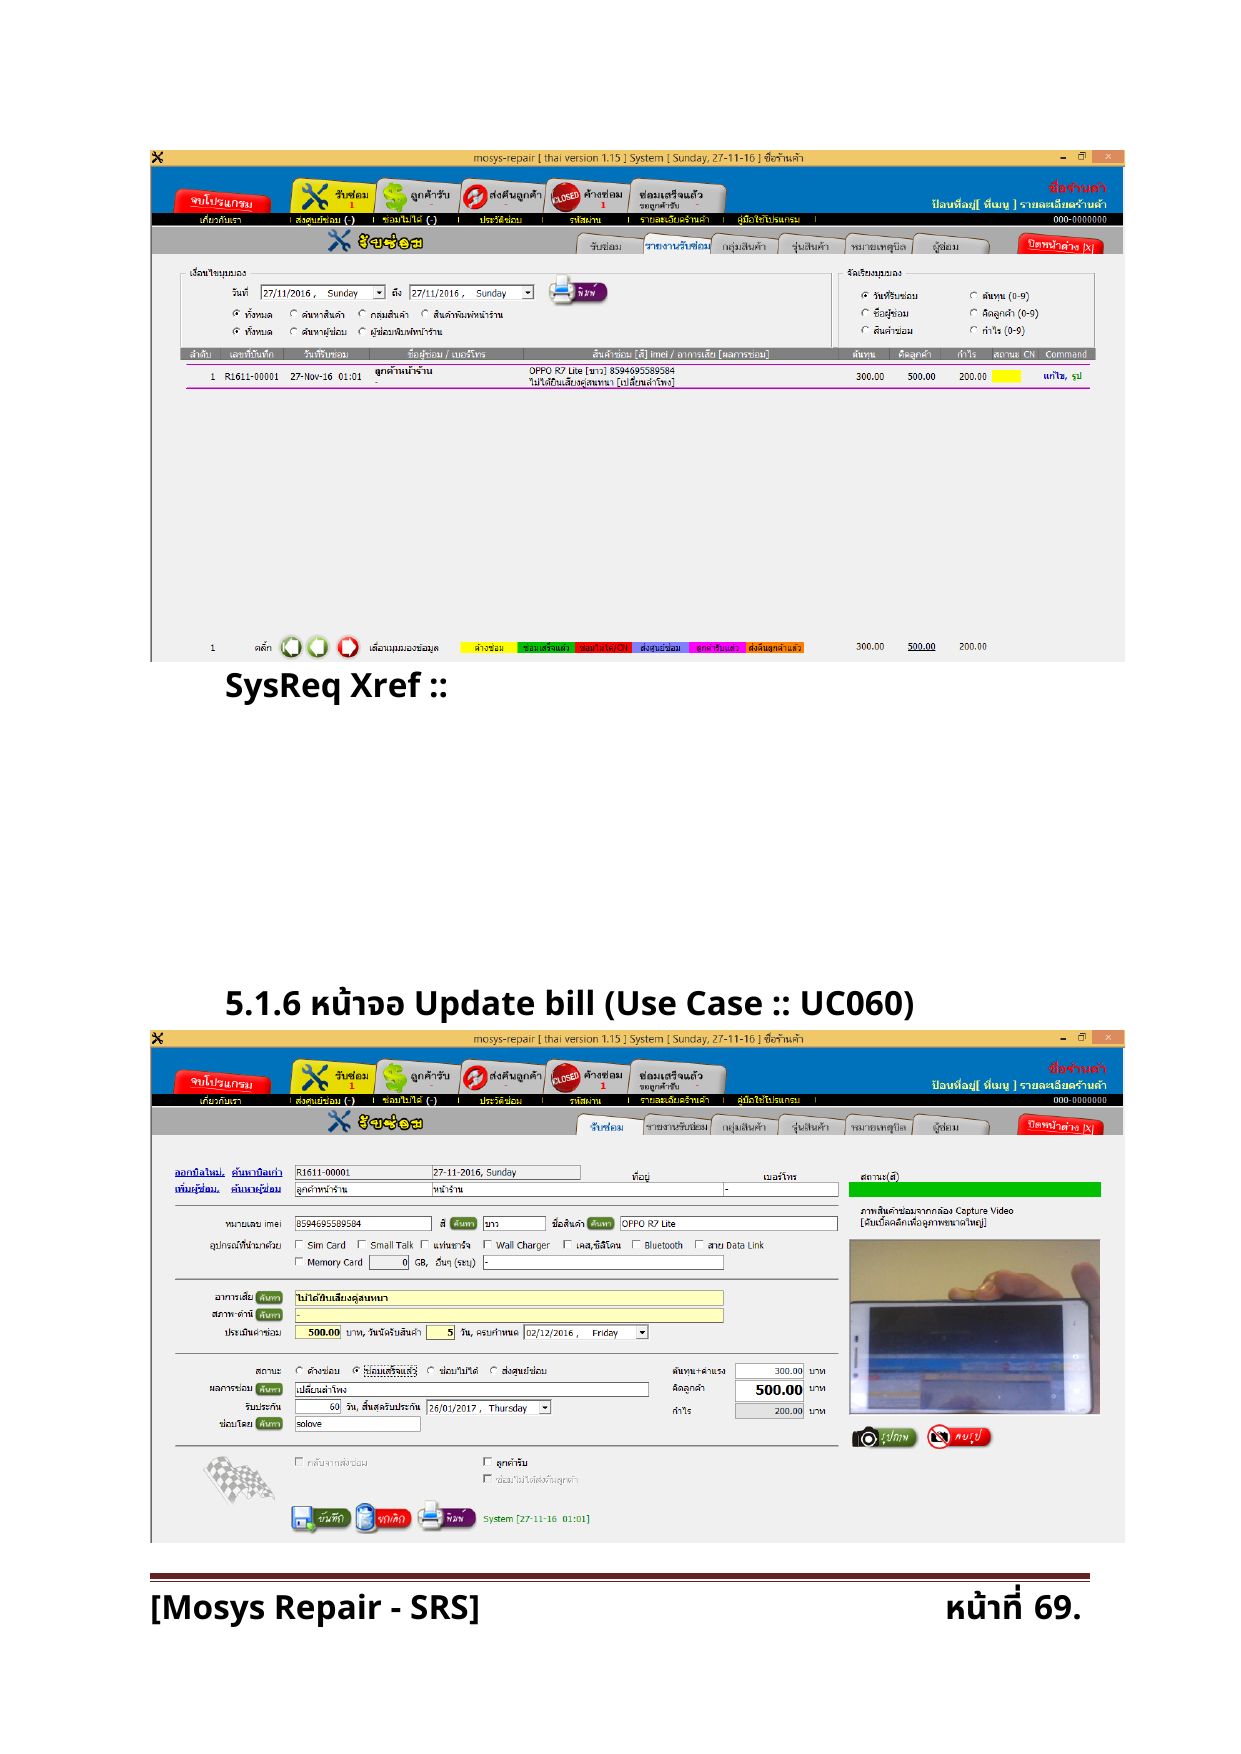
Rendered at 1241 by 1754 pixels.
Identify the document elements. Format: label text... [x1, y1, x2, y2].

text SysReq Xref :: [225, 662, 1090, 707]
picture [150, 150, 1125, 662]
picture [150, 1030, 1125, 1543]
text 5.1.6 หน้าจอ Update bill (Use Case :: UC060) [225, 980, 1090, 1030]
